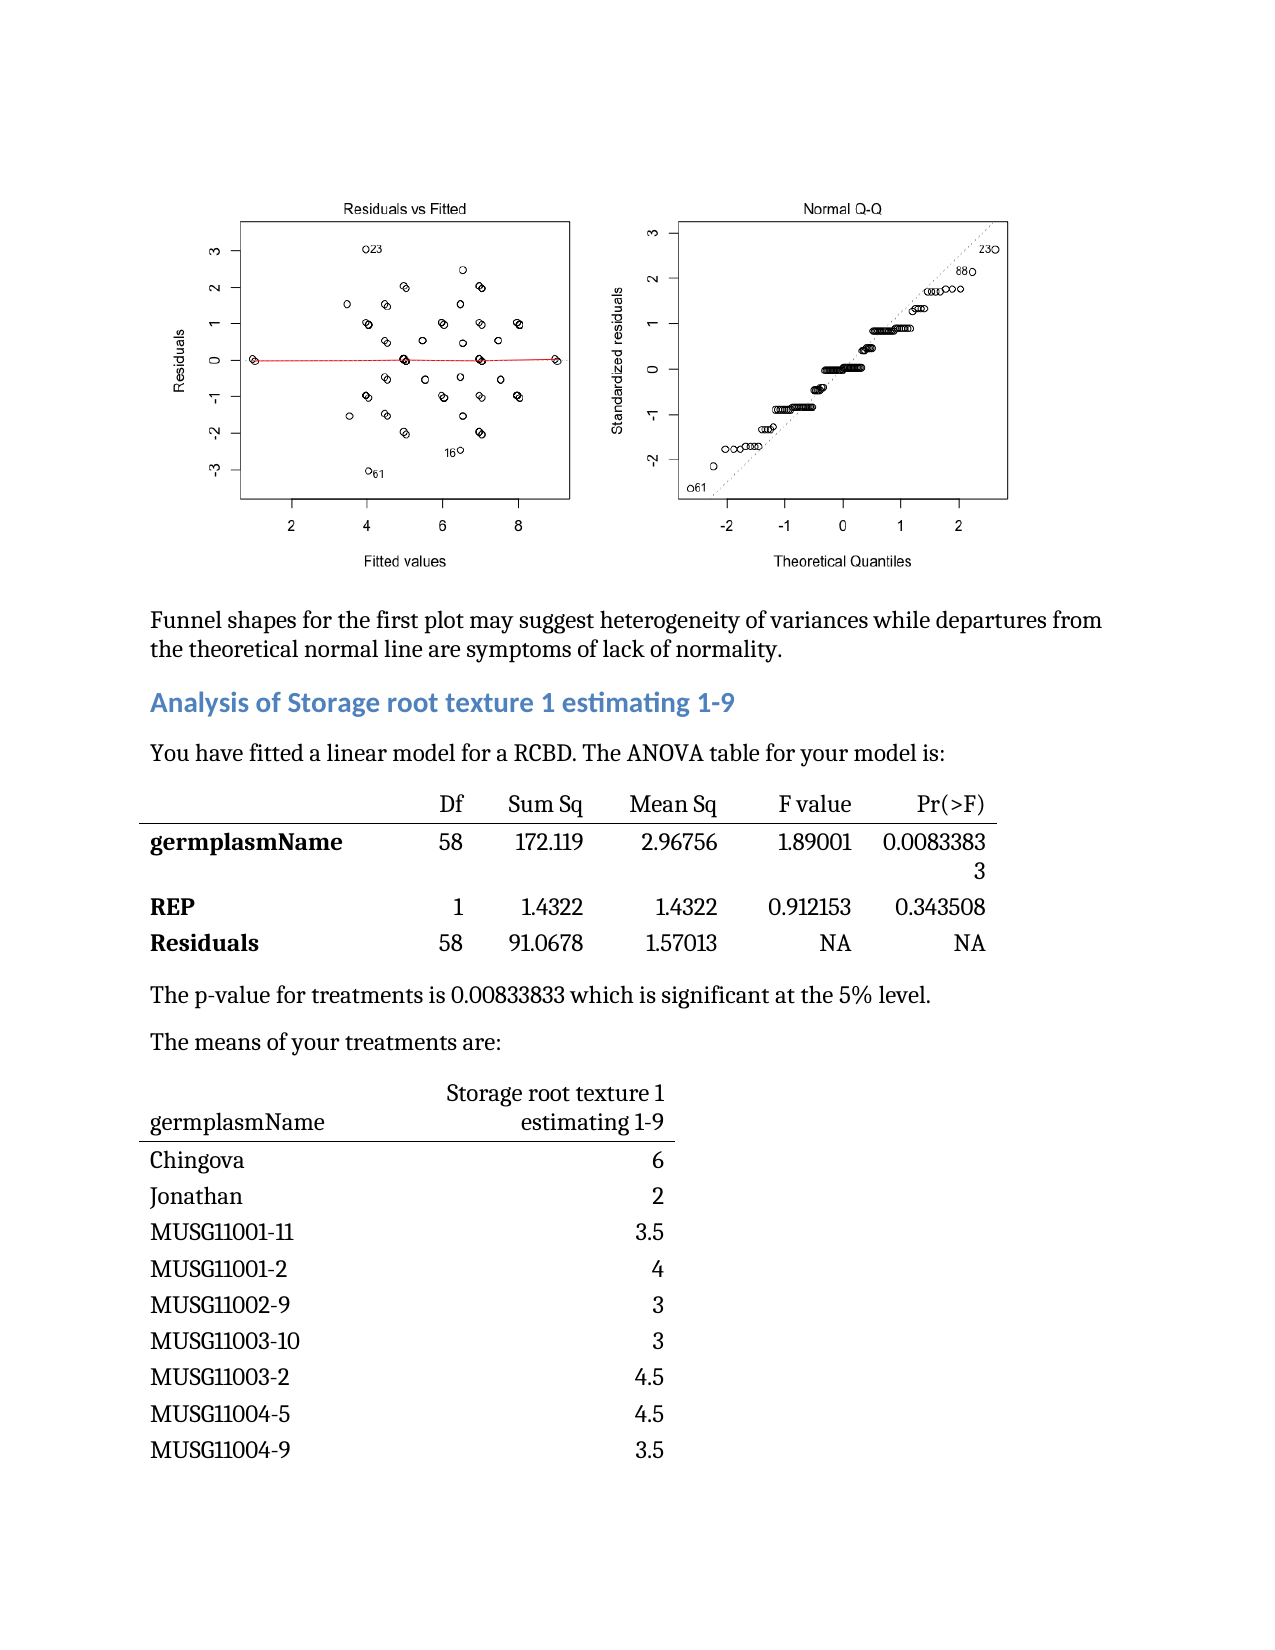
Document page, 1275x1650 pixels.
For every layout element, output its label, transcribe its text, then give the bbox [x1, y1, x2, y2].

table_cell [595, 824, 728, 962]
picture [168, 150, 1044, 588]
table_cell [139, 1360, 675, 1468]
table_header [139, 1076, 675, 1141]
text The means of your treatments are: [150, 1028, 1125, 1057]
text Funnel shapes for the first plot may suggest heterogeneity of variances while departures from the theoretical normal line are symptoms of lack of normality. [150, 606, 1125, 664]
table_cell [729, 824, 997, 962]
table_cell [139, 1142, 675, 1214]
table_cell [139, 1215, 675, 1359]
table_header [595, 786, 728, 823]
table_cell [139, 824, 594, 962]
text You have fitted a linear model for a RCBD. The ANOVA table for your model is: [150, 739, 1125, 768]
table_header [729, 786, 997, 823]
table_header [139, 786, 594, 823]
subtitle Analysis of Storage root texture 1 estimating 1-9 [150, 684, 1125, 720]
text The p-value for treatments is 0.00833833 which is significant at the 5% level. [150, 981, 1125, 1009]
